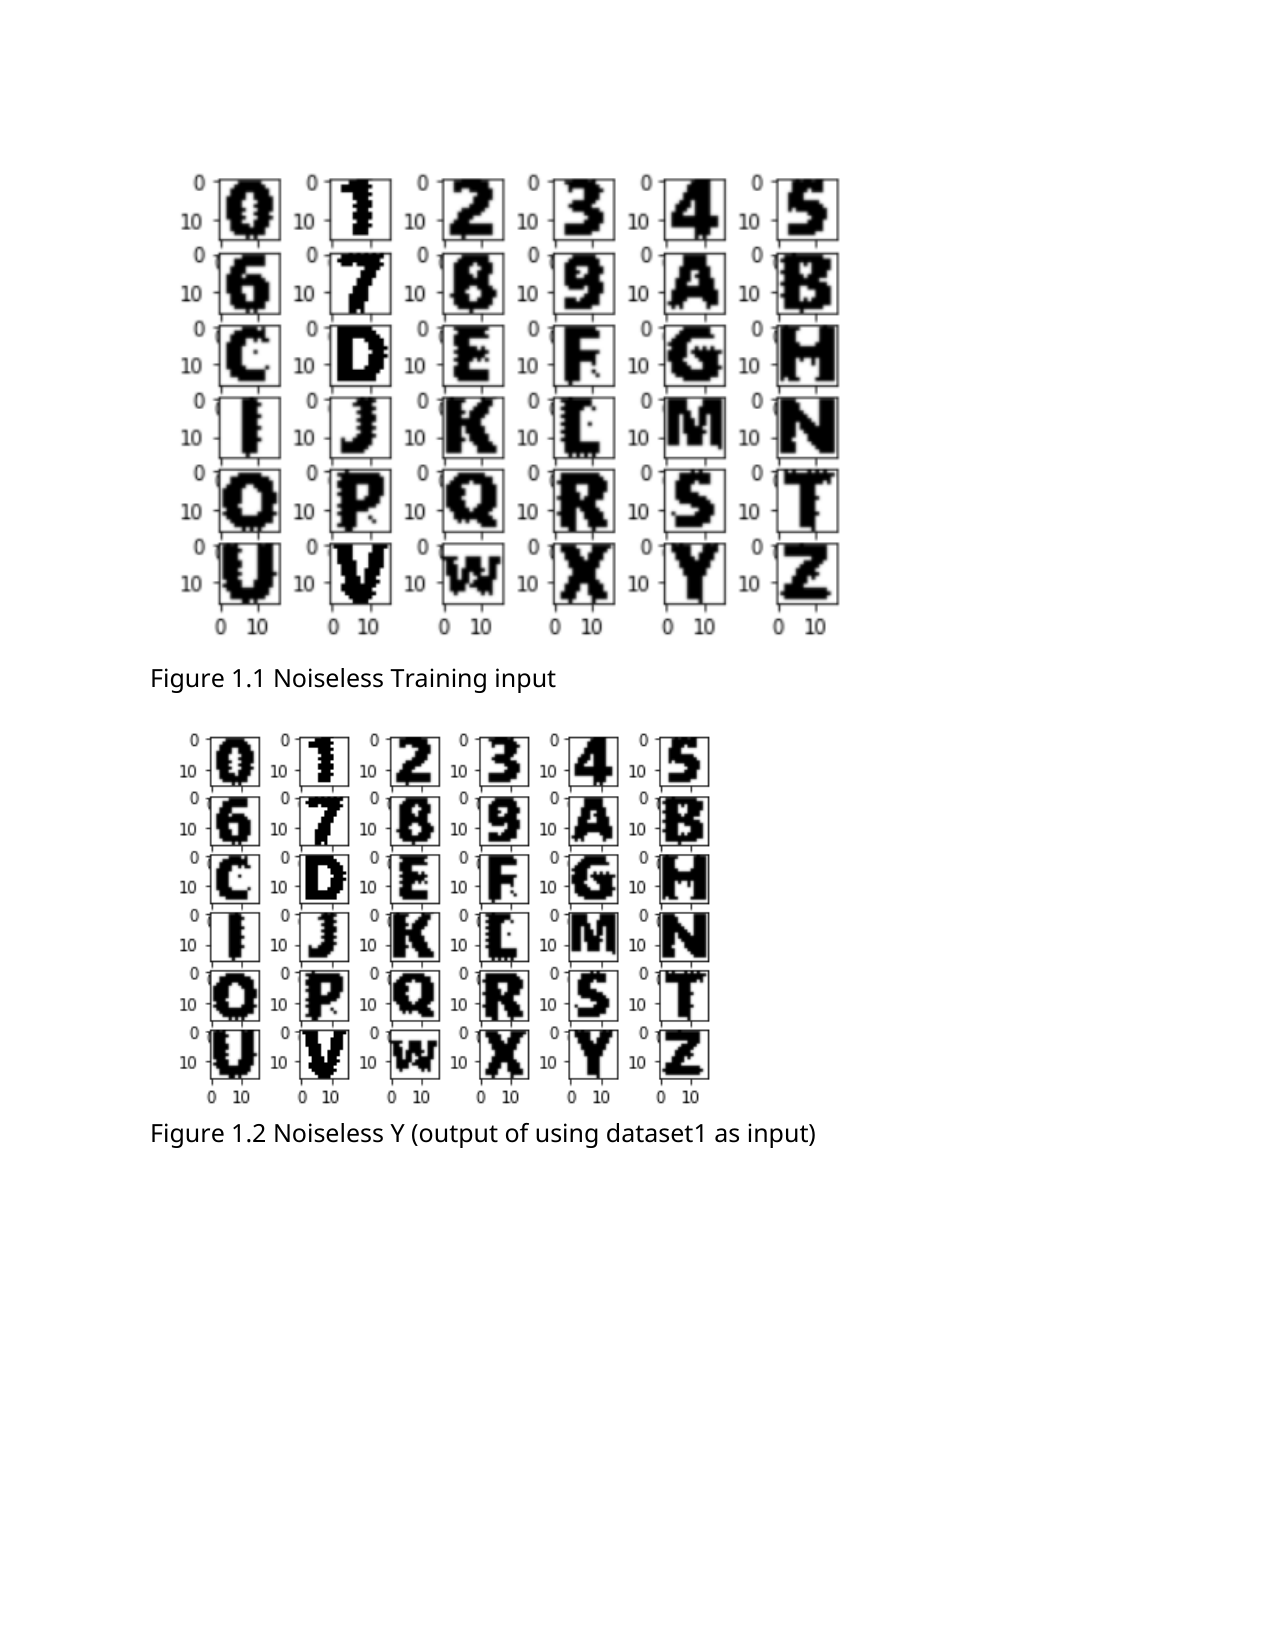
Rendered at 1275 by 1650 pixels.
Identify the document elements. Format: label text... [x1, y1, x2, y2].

text Figure 1.1 Noiseless Training input [150, 661, 1125, 695]
text Figure 1.2 Noiseless Y (output of using dataset1 as input) [150, 1116, 1125, 1150]
